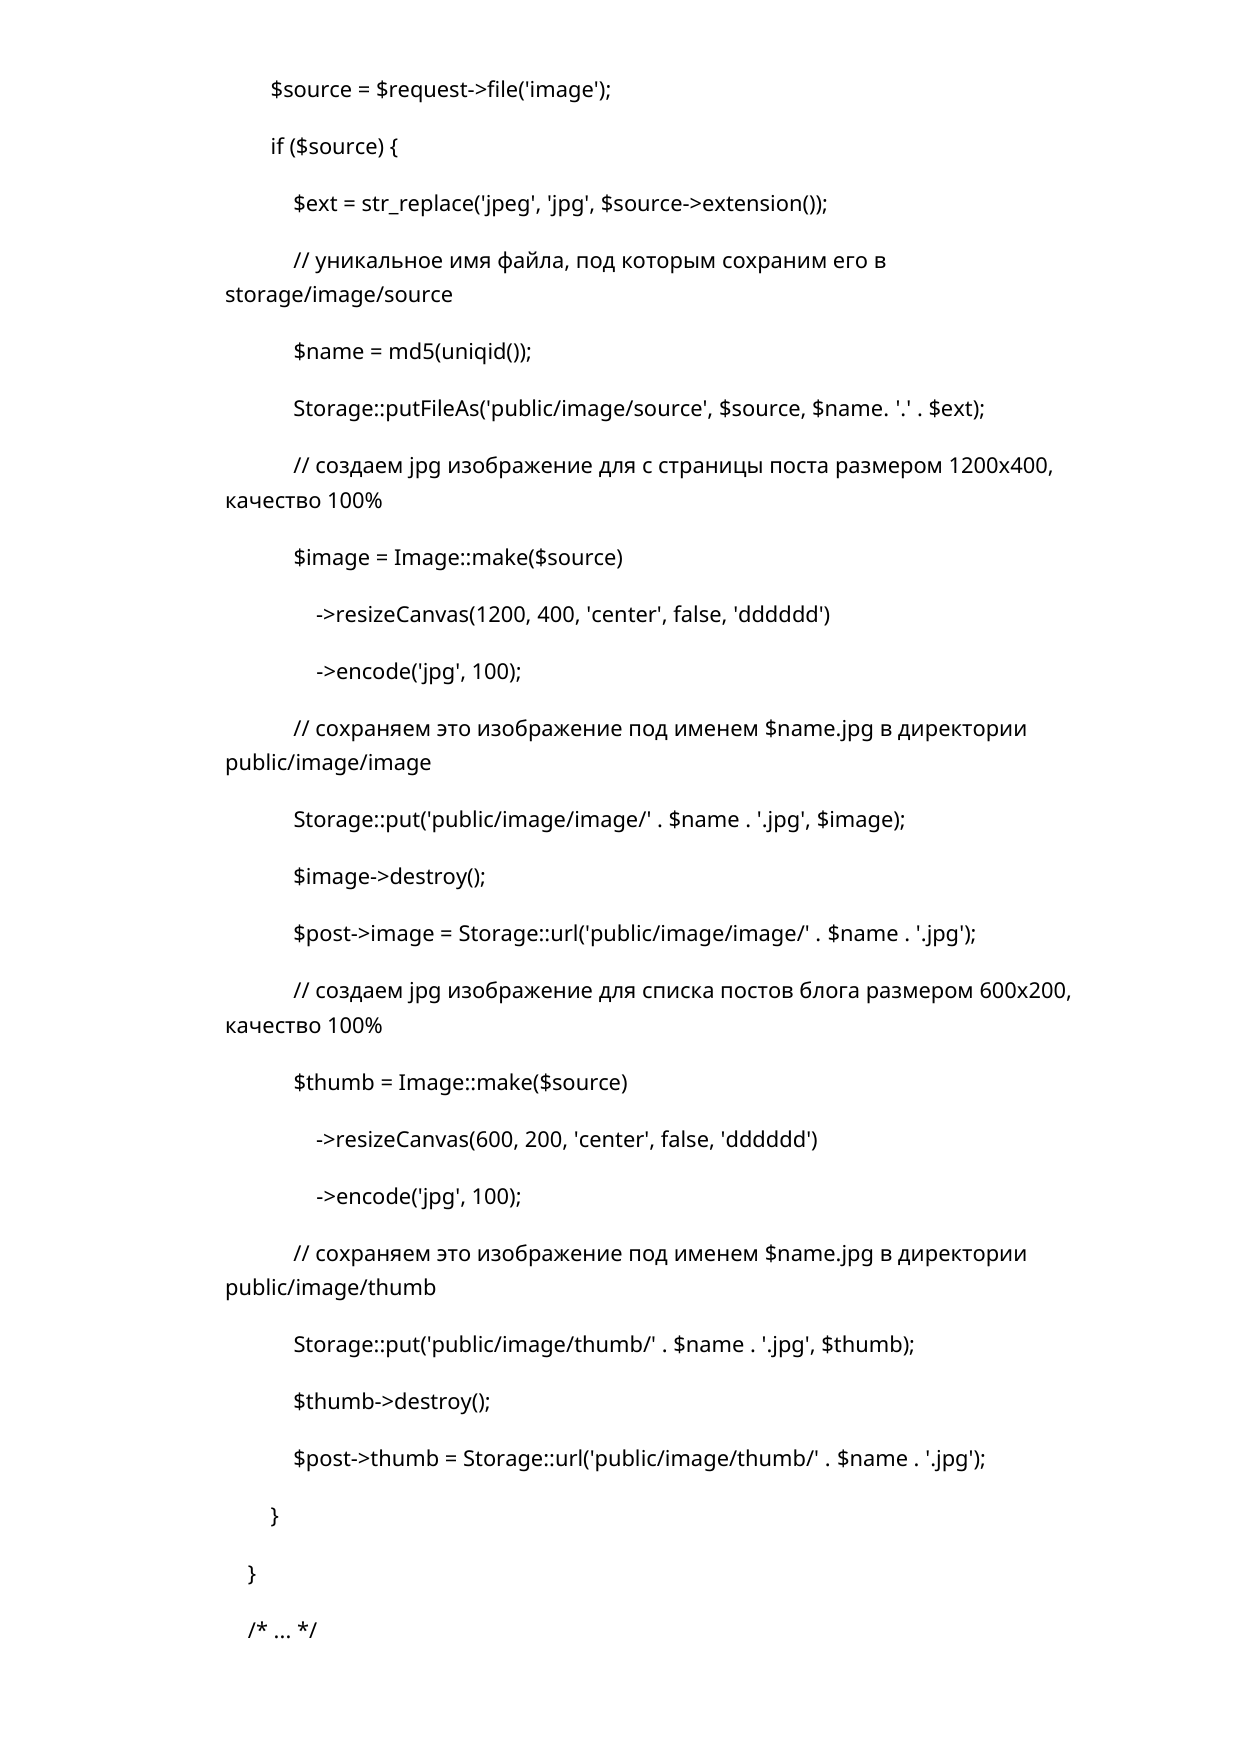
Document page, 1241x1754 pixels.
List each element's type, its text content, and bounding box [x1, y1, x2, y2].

text } [225, 1557, 1090, 1587]
text // сохраняем это изображение под именем $name.jpg в директории public/image/thumb [225, 1238, 1090, 1302]
text // уникальное имя файла, под которым сохраним его в storage/image/source [225, 245, 1090, 309]
text $image = Image::make($source) [225, 542, 1090, 571]
text if ($source) { [225, 131, 1090, 161]
text $thumb = Image::make($source) [225, 1067, 1090, 1096]
text $name = md5(uniqid()); [225, 336, 1090, 366]
text $source = $request->file('image'); [225, 74, 1090, 103]
text ->encode('jpg', 100); [225, 656, 1090, 686]
text Storage::put('public/image/thumb/' . $name . '.jpg', $thumb); [225, 1329, 1090, 1359]
text ->resizeCanvas(1200, 400, 'center', false, 'dddddd') [225, 599, 1090, 628]
text Storage::put('public/image/image/' . $name . '.jpg', $image); [225, 804, 1090, 834]
text /* ... */ [225, 1614, 1090, 1644]
text // создаем jpg изображение для списка постов блога размером 600x200, качество 100% [225, 975, 1090, 1039]
text // создаем jpg изображение для с страницы поста размером 1200x400, качество 100% [225, 450, 1090, 514]
text } [225, 1500, 1090, 1530]
text $image->destroy(); [225, 861, 1090, 891]
text ->encode('jpg', 100); [225, 1181, 1090, 1211]
text ->resizeCanvas(600, 200, 'center', false, 'dddddd') [225, 1124, 1090, 1153]
text $post->thumb = Storage::url('public/image/thumb/' . $name . '.jpg'); [225, 1443, 1090, 1473]
text Storage::putFileAs('public/image/source', $source, $name. '.' . $ext); [225, 393, 1090, 423]
text $post->image = Storage::url('public/image/image/' . $name . '.jpg'); [225, 918, 1090, 948]
text $ext = str_replace('jpeg', 'jpg', $source->extension()); [225, 188, 1090, 218]
text // сохраняем это изображение под именем $name.jpg в директории public/image/image [225, 713, 1090, 777]
text $thumb->destroy(); [225, 1386, 1090, 1416]
